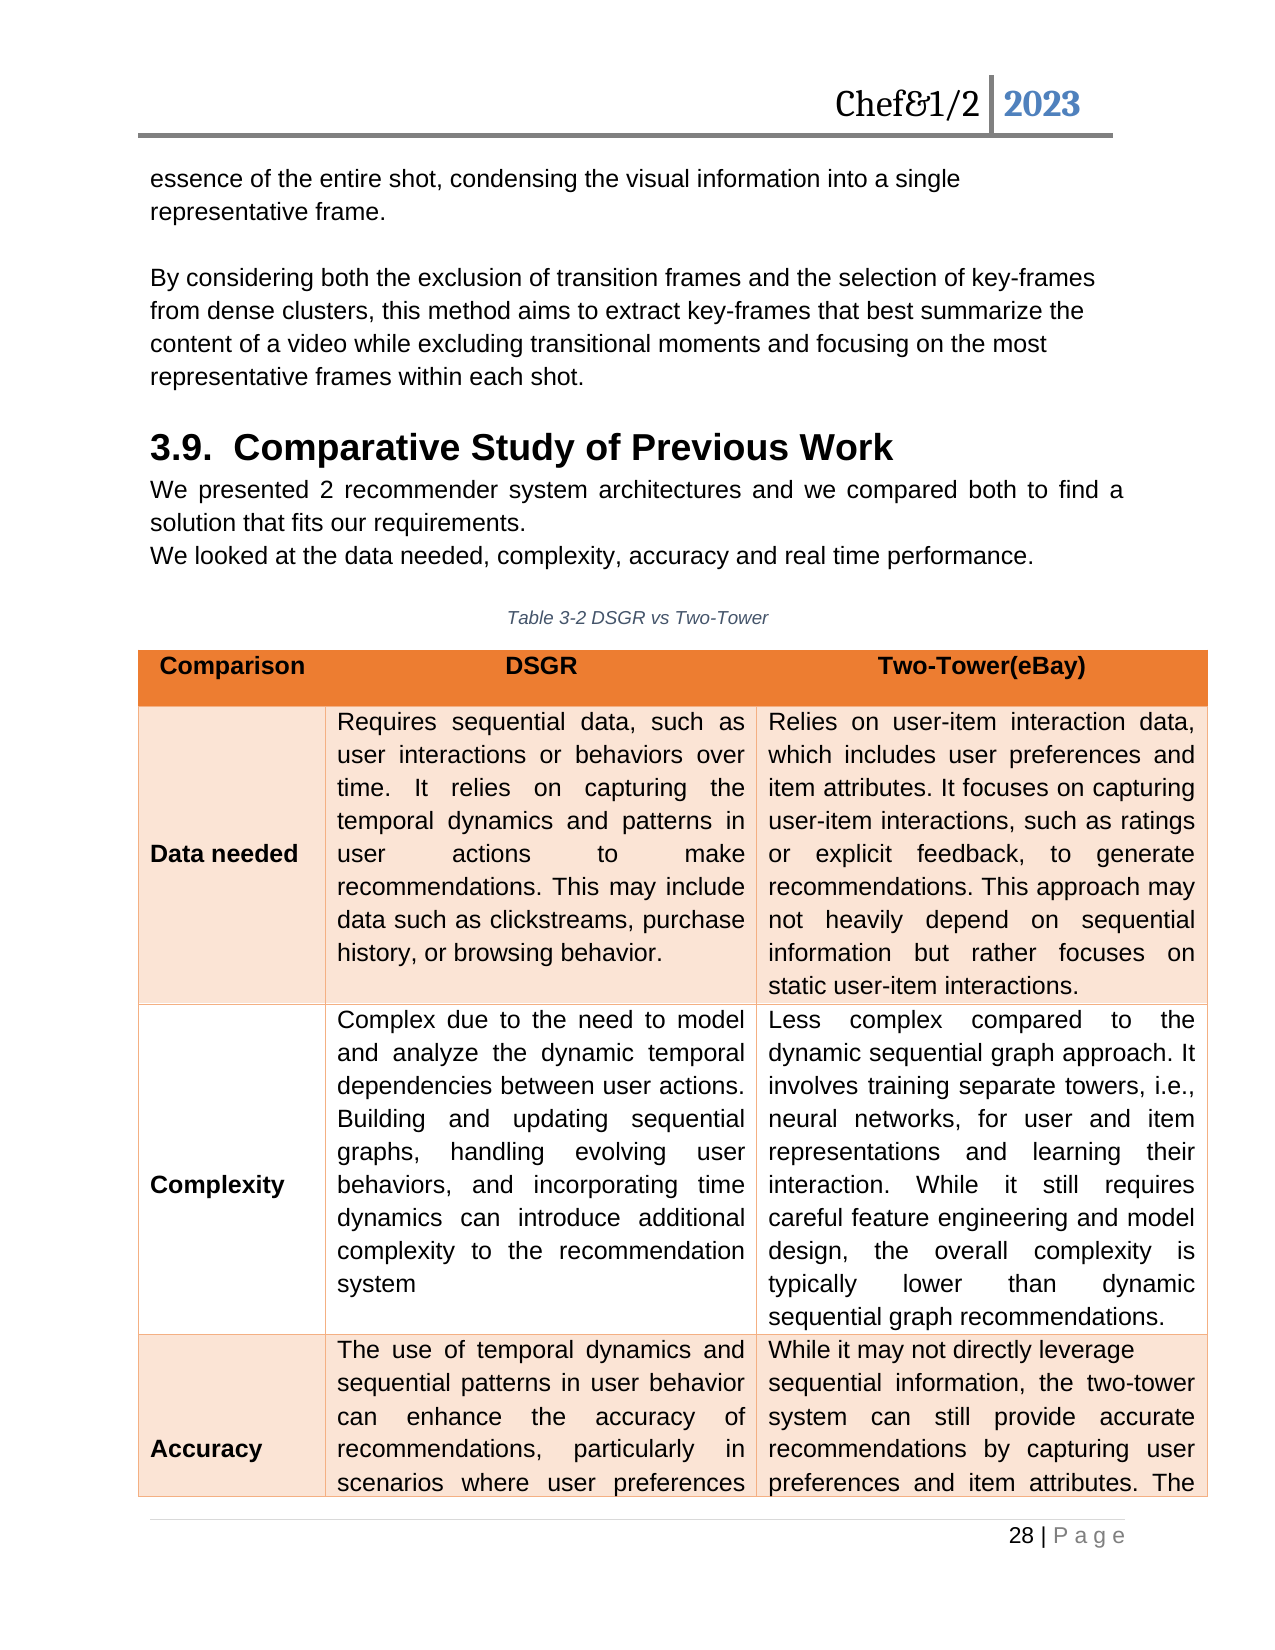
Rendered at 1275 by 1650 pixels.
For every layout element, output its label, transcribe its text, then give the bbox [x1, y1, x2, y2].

text We looked at the data needed, complexity, accuracy and real time performance. [150, 541, 1125, 570]
table_cell Relies on user-item interaction data, which includes user preferences and item attributes. It focuses on capturing user-item interactions, such as ratings or explicit feedback, to generate recommendations. This approach may not heavily depend on sequential information but rather focuses on static user-item interactions. [757, 707, 1207, 1003]
table_header Two-Tower(eBay) [757, 651, 1207, 706]
table_header Comparison [139, 651, 325, 706]
text We presented 2 recommender system architectures and we compared both to find a solution that fits our requirements. [150, 475, 1125, 537]
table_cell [326, 1335, 756, 1496]
table_cell Complex due to the need to model and analyze the dynamic temporal dependencies between user actions. Building and updating sequential graphs, handling evolving user behaviors, and incorporating time dynamics can introduce additional complexity to the recommendation system [326, 1005, 756, 1334]
subtitle 3.9. Comparative Study of Previous Work [150, 426, 1125, 469]
table_cell Accuracy [139, 1335, 325, 1496]
table_header DSGR [326, 651, 756, 706]
table_cell Requires sequential data, such as user interactions or behaviors over time. It relies on capturing the temporal dynamics and patterns in user actions to make recommendations. This may include data such as clickstreams, purchase history, or browsing behavior. [326, 707, 756, 1003]
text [150, 164, 1125, 226]
text By considering both the exclusion of transition frames and the selection of key-frames from dense clusters, this method aims to extract key-frames that best summarize the content of a video while excluding transitional moments and focusing on the most representative frames within each shot. [150, 263, 1125, 391]
table_cell Complexity [139, 1005, 325, 1334]
table_cell Data needed [139, 707, 325, 1003]
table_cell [757, 1335, 1207, 1496]
table_cell Less complex compared to the dynamic sequential graph approach. It involves training separate towers, i.e., neural networks, for user and item representations and learning their interaction. While it still requires careful feature engineering and model design, the overall complexity is typically lower than dynamic sequential graph recommendations. [757, 1005, 1207, 1334]
